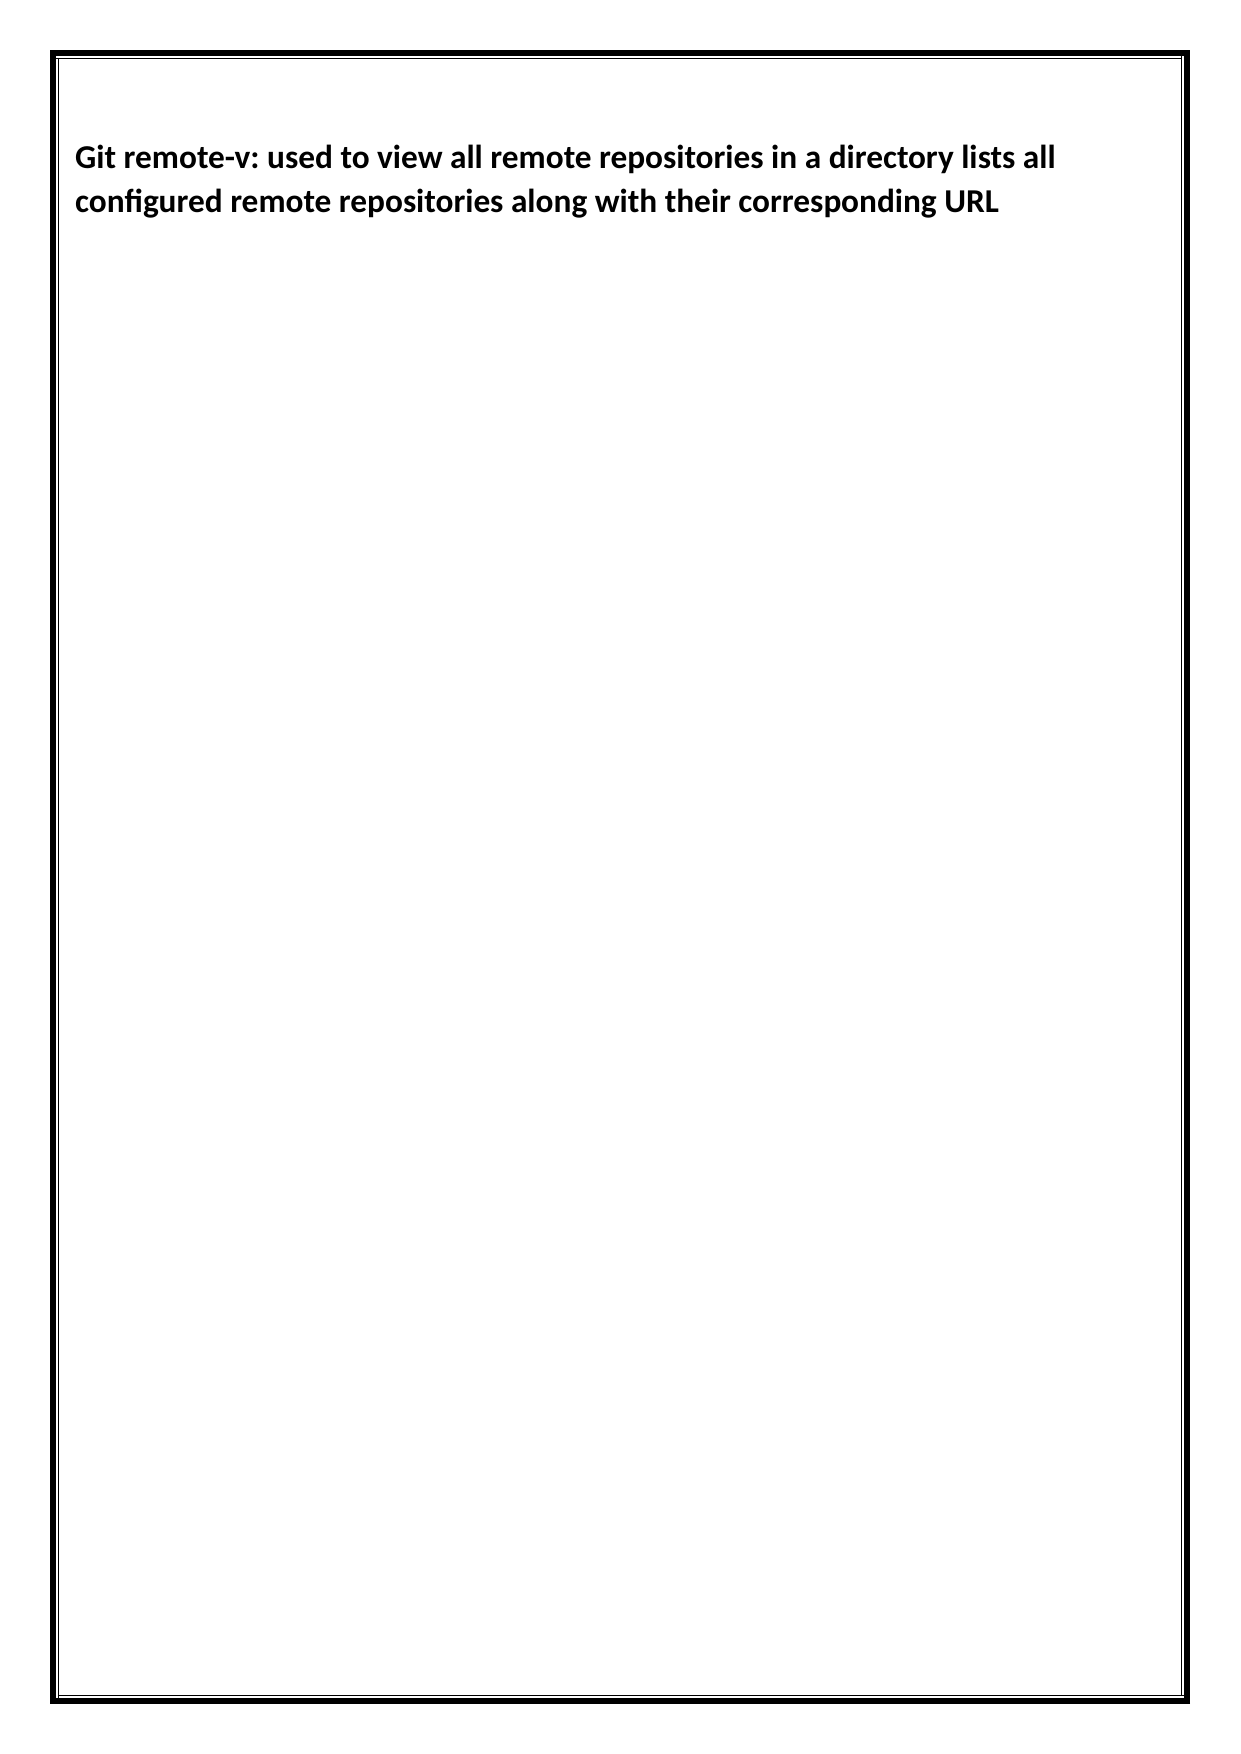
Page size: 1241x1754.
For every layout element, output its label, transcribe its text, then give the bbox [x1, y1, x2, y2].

text Git remote-v: used to view all remote repositories in a directory lists all configured remote repositories along with their corresponding URL [75, 136, 1165, 220]
